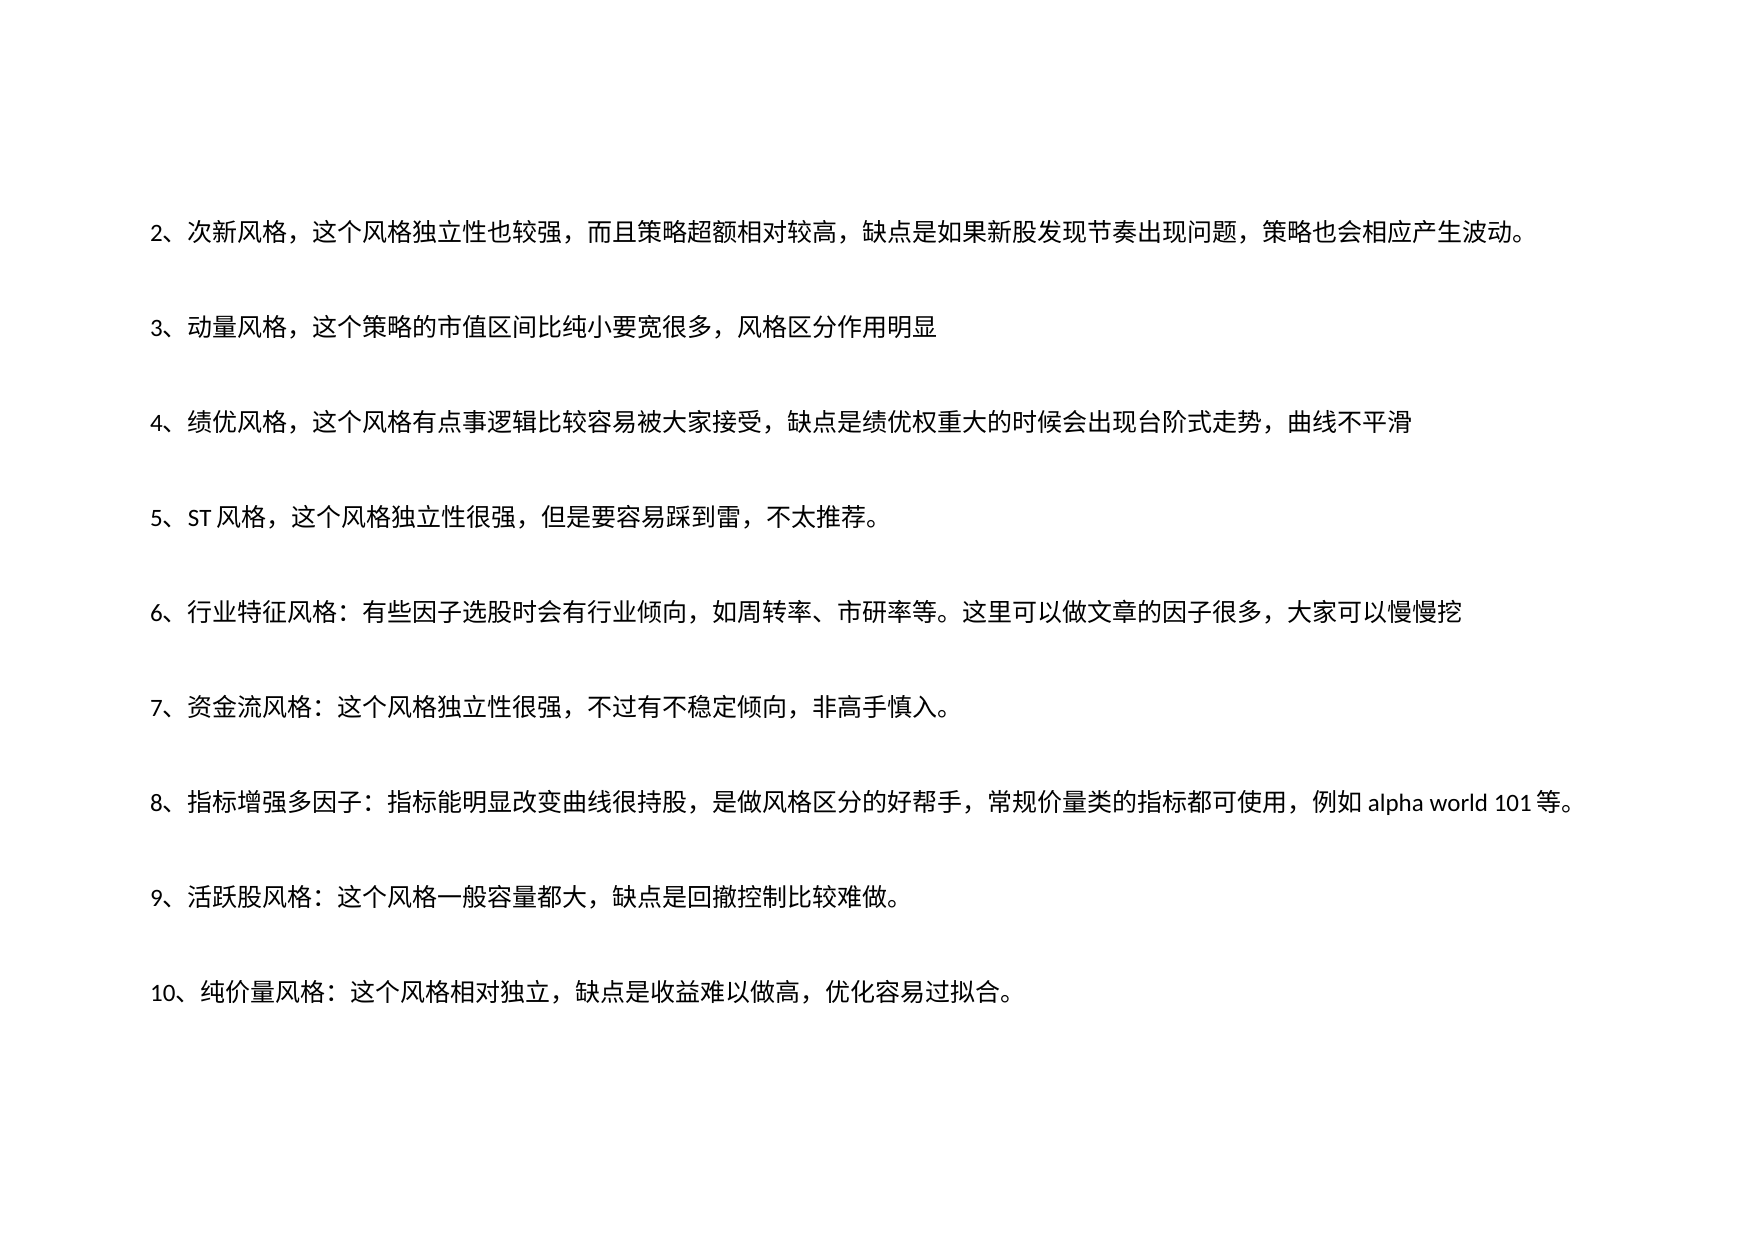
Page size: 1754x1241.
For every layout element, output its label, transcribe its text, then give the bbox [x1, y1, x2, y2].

text 5、ST风格，这个风格独立性很强，但是要容易踩到雷，不太推荐。 [150, 483, 1604, 548]
text 4、绩优风格，这个风格有点事逻辑比较容易被大家接受，缺点是绩优权重大的时候会出现台阶式走势，曲线不平滑 [150, 388, 1604, 453]
text 7、资金流风格：这个风格独立性很强，不过有不稳定倾向，非高手慎入。 [150, 673, 1604, 738]
text 2、次新风格，这个风格独立性也较强，而且策略超额相对较高，缺点是如果新股发现节奏出现问题，策略也会相应产生波动。 [150, 198, 1604, 263]
text 3、动量风格，这个策略的市值区间比纯小要宽很多，风格区分作用明显 [150, 293, 1604, 358]
text 10、纯价量风格：这个风格相对独立，缺点是收益难以做高，优化容易过拟合。 [150, 958, 1604, 1023]
text 9、活跃股风格：这个风格一般容量都大，缺点是回撤控制比较难做。 [150, 863, 1604, 928]
text 8、指标增强多因子：指标能明显改变曲线很持股，是做风格区分的好帮手，常规价量类的指标都可使用，例如alpha world 101等。 [150, 768, 1604, 833]
text 6、行业特征风格：有些因子选股时会有行业倾向，如周转率、市研率等。这里可以做文章的因子很多，大家可以慢慢挖 [150, 578, 1604, 643]
